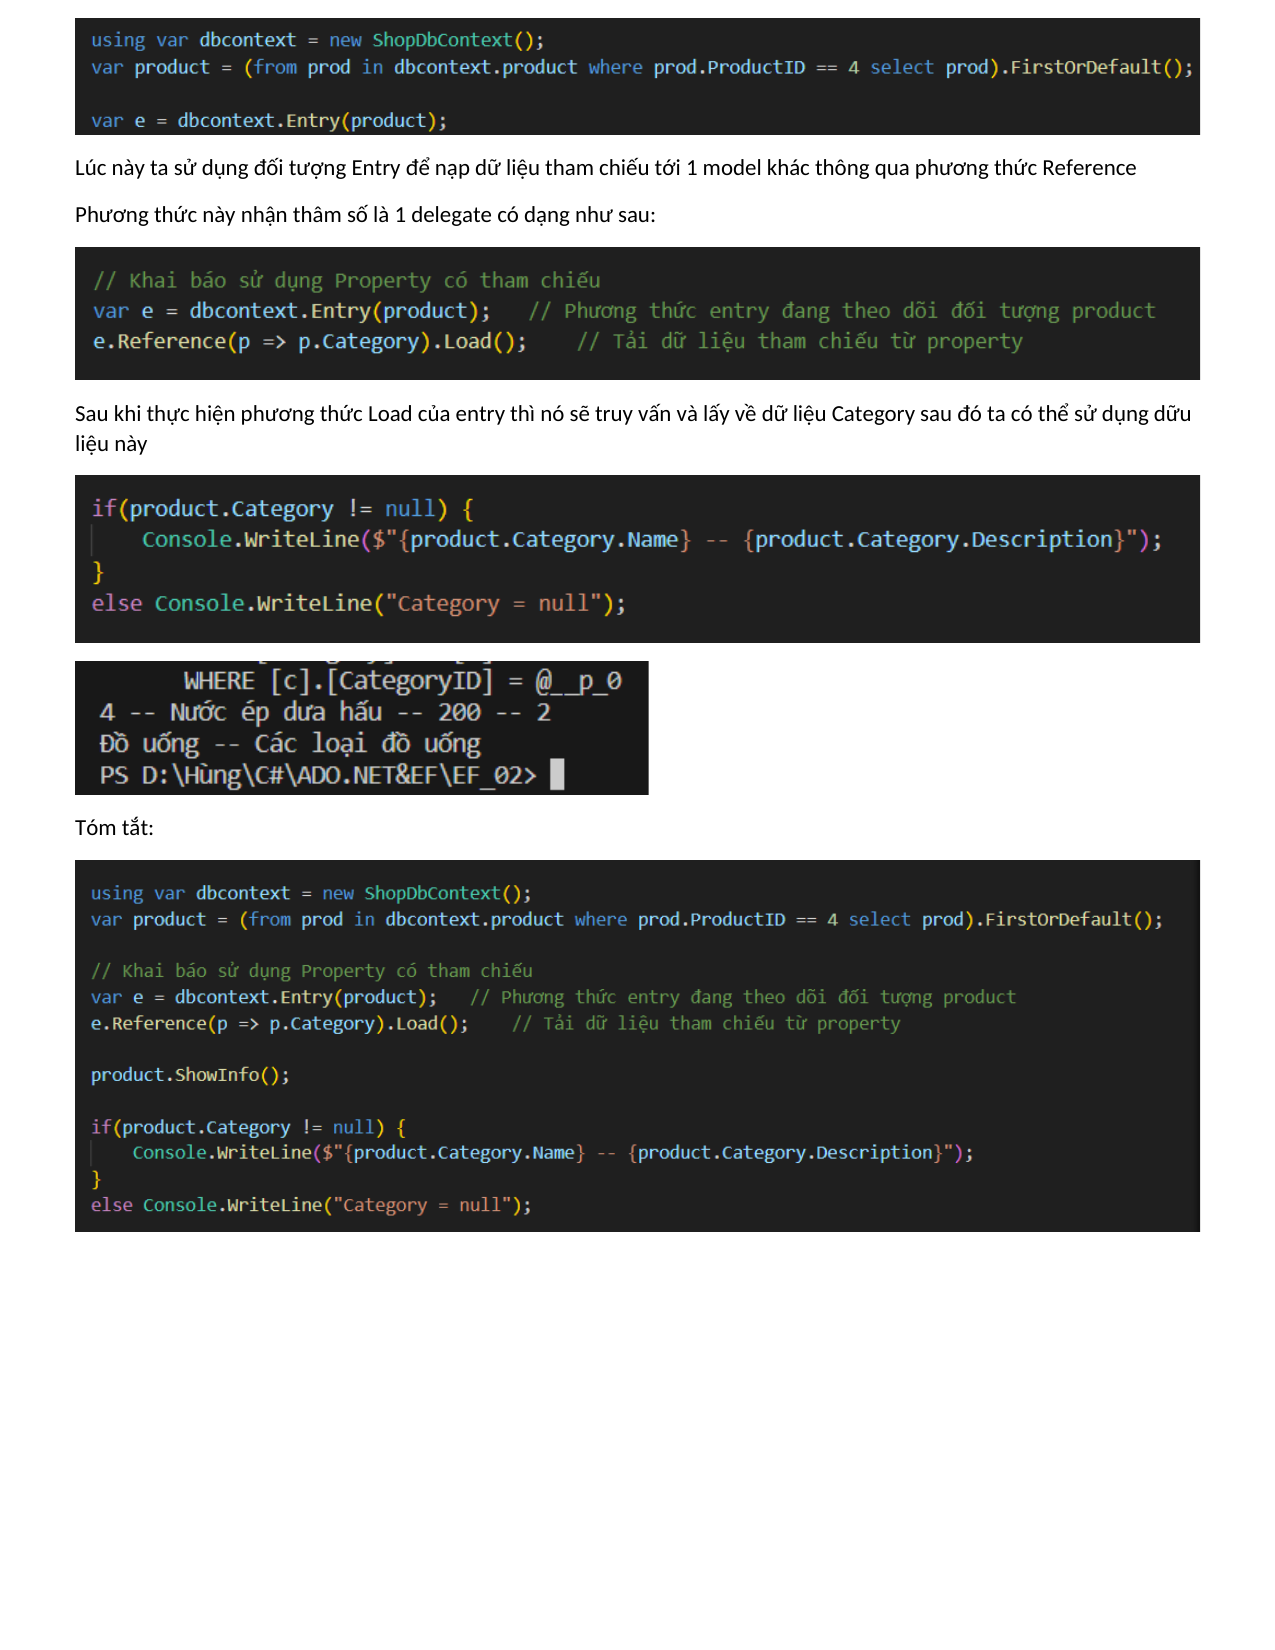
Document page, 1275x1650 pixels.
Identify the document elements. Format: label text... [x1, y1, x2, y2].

picture [75, 661, 649, 795]
text Phương thức này nhận thâm số là 1 delegate có dạng như sau: [75, 200, 1200, 228]
picture [75, 860, 1200, 1232]
picture [75, 18, 1200, 135]
picture [75, 247, 1200, 380]
picture [75, 475, 1200, 643]
text Tóm tắt: [75, 813, 1200, 841]
text Lúc này ta sử dụng đối tượng Entry để nạp dữ liệu tham chiếu tới 1 model khác thông qua phương thức Reference [75, 153, 1200, 181]
text Sau khi thực hiện phương thức Load của entry thì nó sẽ truy vấn và lấy về dữ liệu Category sau đó ta có thể sử dụng dữu liệu này [75, 399, 1200, 457]
